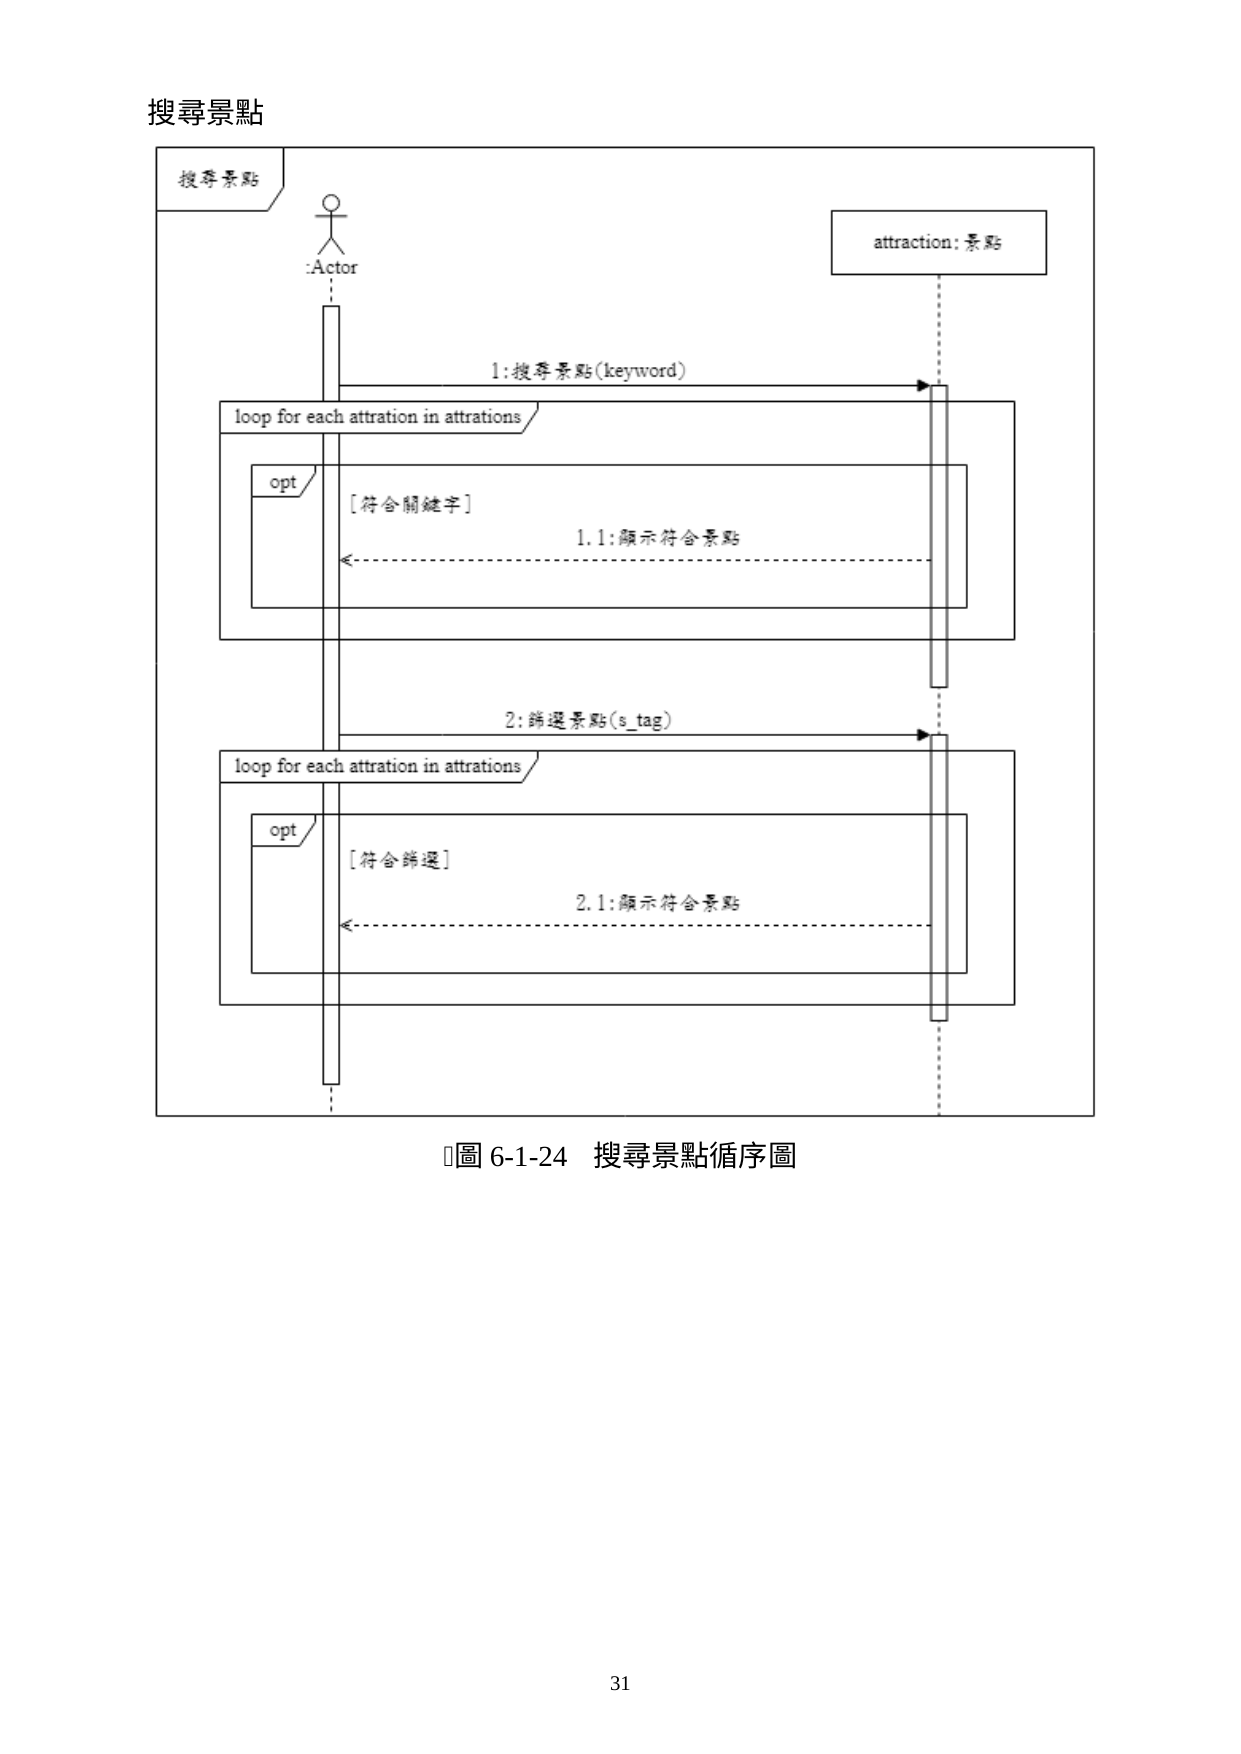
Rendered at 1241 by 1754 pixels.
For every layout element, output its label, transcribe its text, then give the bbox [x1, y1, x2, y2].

picture [140, 131, 1110, 1133]
text 搜尋景點 [89, 89, 1152, 132]
